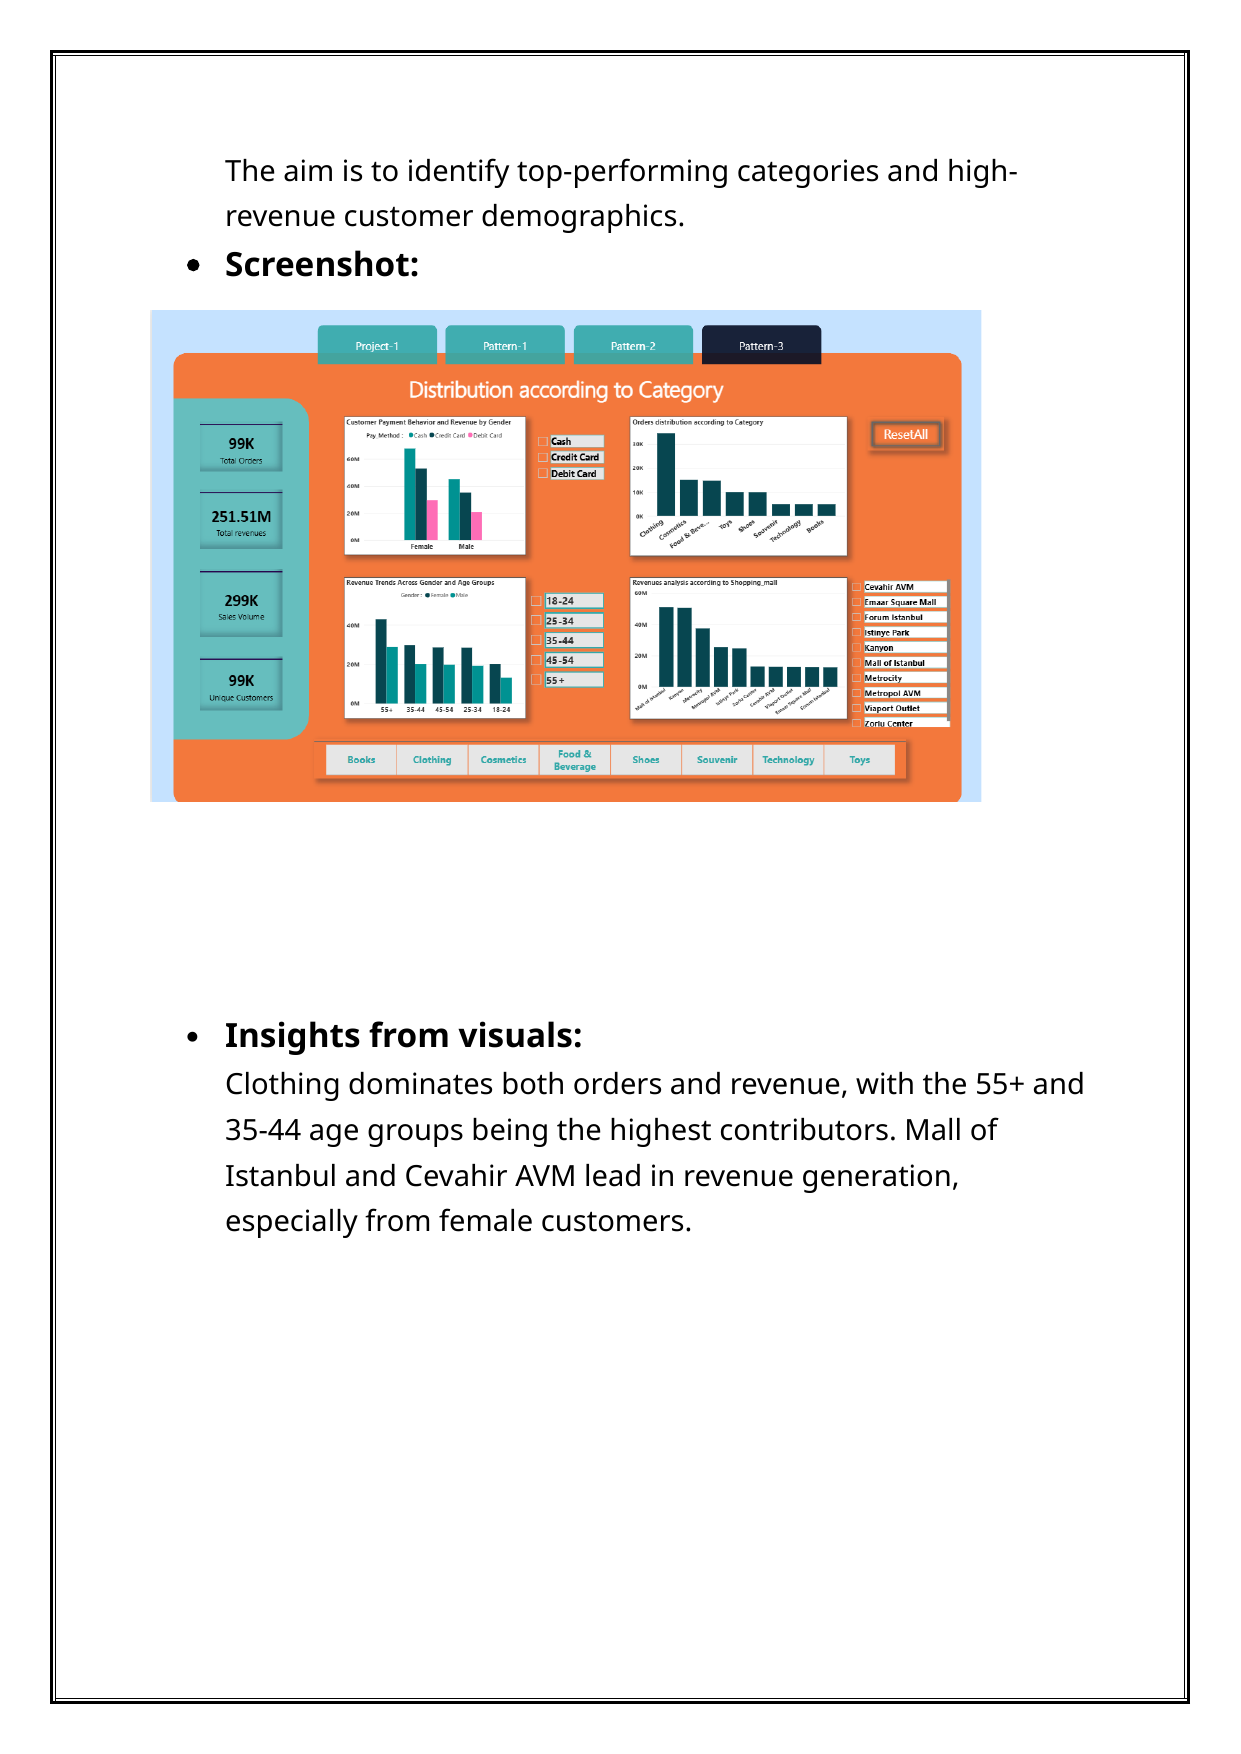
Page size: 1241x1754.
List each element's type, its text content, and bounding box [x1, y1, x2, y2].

list Insights from visuals: Clothing dominates both orders and revenue, with the 55+ and 35-44 age groups being the highest contributors. Mall of Istanbul and Cevahir AVM lead in revenue generation, especially from female customers. [187, 1012, 1090, 1240]
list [187, 150, 1090, 235]
picture [150, 310, 982, 802]
list Screenshot: [187, 241, 1090, 287]
